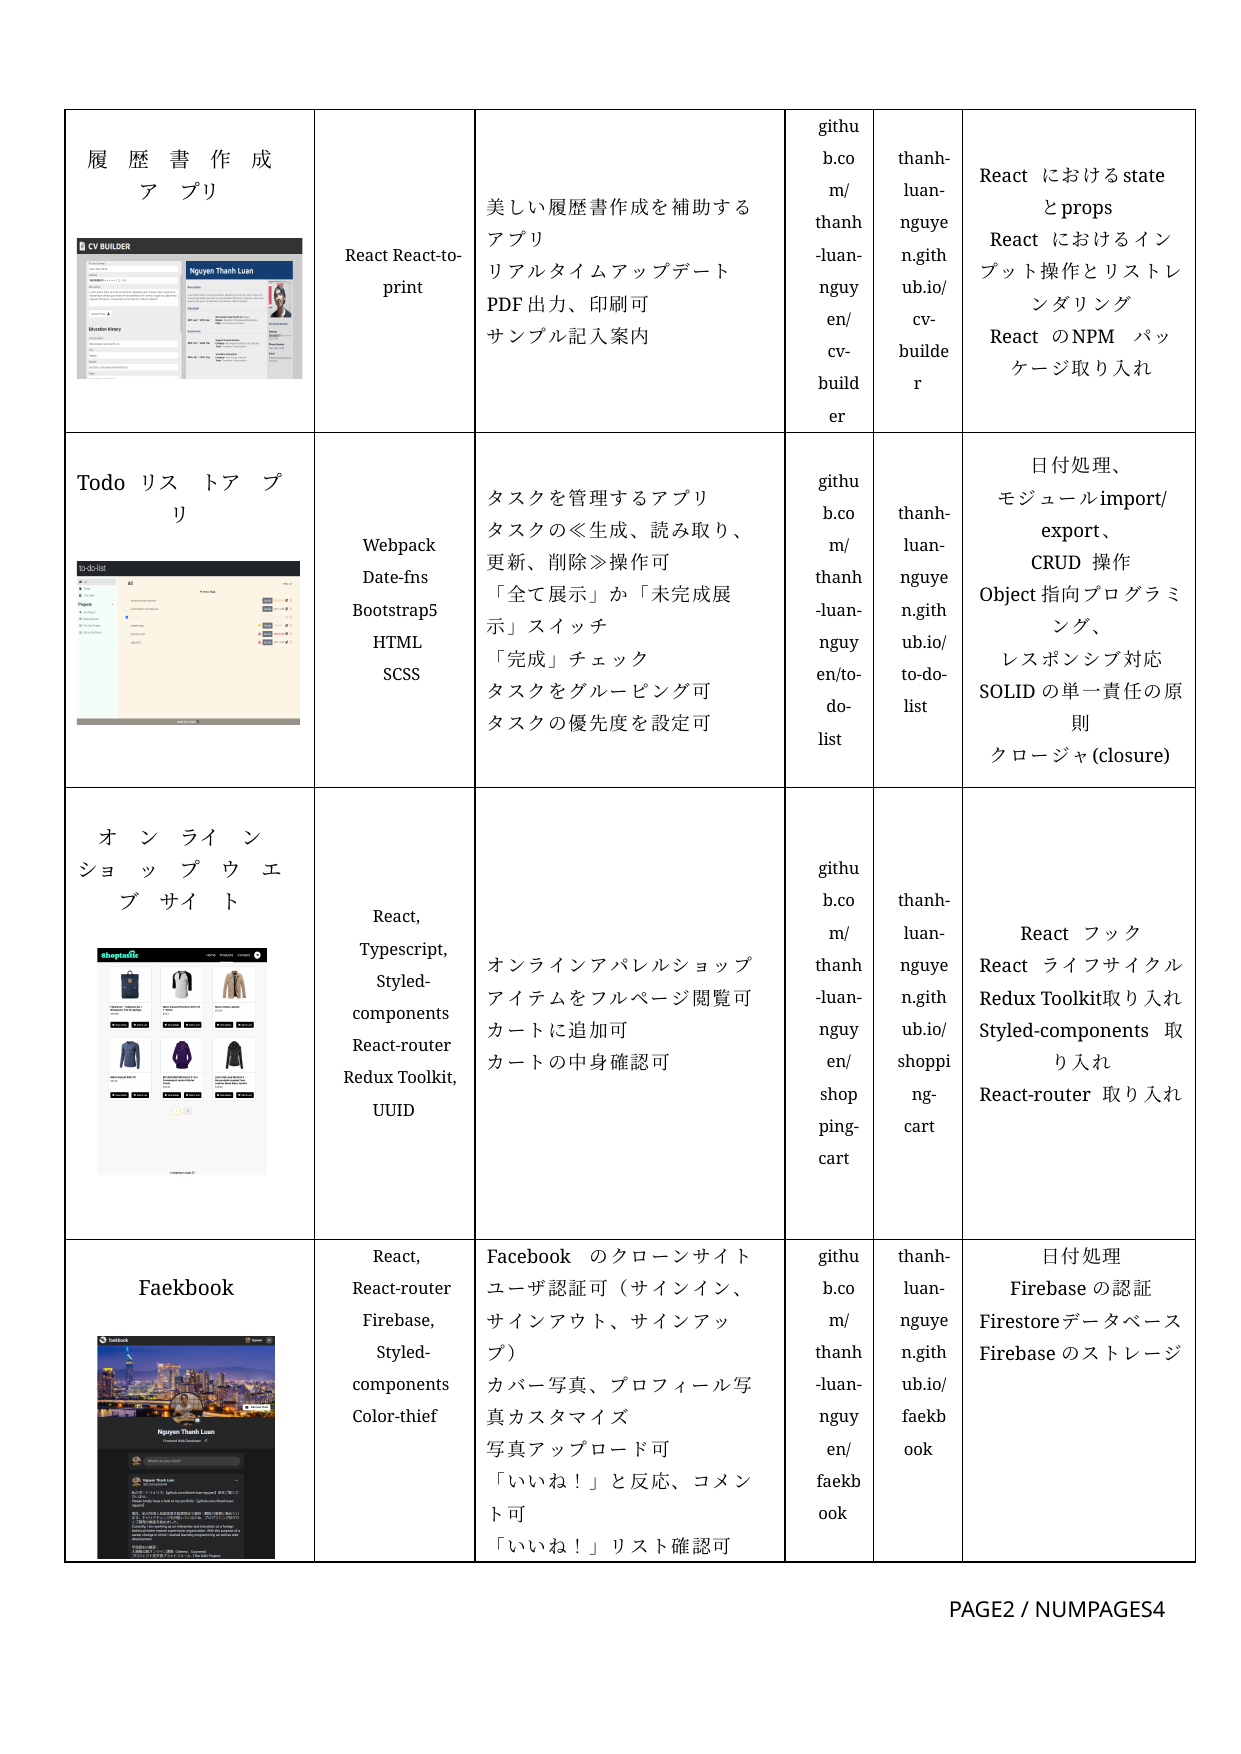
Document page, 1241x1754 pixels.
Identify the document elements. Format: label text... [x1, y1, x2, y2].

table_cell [315, 1240, 474, 1561]
table_cell React, Typescript, Styled-components React-router Redux Toolkit, UUID [315, 788, 474, 1238]
table_cell github.com/thanh-luan-nguyen/to-do-list [786, 433, 873, 787]
table_header github.com/thanh-luan-nguyen/cv-builder [786, 110, 873, 432]
table_header thanh-luan-nguyen.github.io/cv-builder [874, 110, 962, 432]
picture [76, 561, 300, 725]
picture [97, 948, 267, 1175]
picture [97, 1336, 275, 1559]
table_cell オンラインアパレルショップ アイテムをフルページ閲覧可 カートに追加可 カートの中身確認可 [476, 788, 784, 1238]
table_cell オンラインショップウエブサイト [66, 788, 314, 1238]
table_header React React-to-print [315, 110, 474, 432]
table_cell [963, 1240, 1195, 1561]
table_cell Faekbook [66, 1240, 314, 1561]
table_cell thanh-luan-nguyen.github.io/to-do-list [874, 433, 962, 787]
table_cell 日付処理、 モジュールimport/export、 CRUD操作 Object指向プログラミング、 レスポンシブ対応 SOLIDの単一責任の原則 クロージャ(closure) [963, 433, 1195, 787]
table_header 美しい履歴書作成を補助するアプリ リアルタイムアップデート PDF出力、印刷可 サンプル記入案内 [476, 110, 784, 432]
table_cell Webpack Date-fns Bootstrap5 HTML SCSS [315, 433, 474, 787]
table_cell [874, 1240, 962, 1561]
table_header 履歴書作成アプリ [66, 110, 314, 432]
table_cell thanh-luan-nguyen.github.io/shopping-cart [874, 788, 962, 1238]
table_cell Todoリストアプリ [66, 433, 314, 787]
table_header Reactにおけるstateとprops Reactにおけるインプット操作とリストレンダリング ReactのNPMパッケージ取り入れ [963, 110, 1195, 432]
table_cell タスクを管理するアプリ タスクの≪生成、読み取り、更新、削除≫操作可 「全て展示」か「未完成展示」スイッチ 「完成」チェック タスクをグルーピング可 タスクの優先度を設定可 [476, 433, 784, 787]
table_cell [786, 1240, 873, 1561]
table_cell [476, 1240, 784, 1561]
table_cell github.com/thanh-luan-nguyen/shopping-cart [786, 788, 873, 1238]
table_cell Reactフック Reactライフサイクル Redux Toolkit取り入れ Styled-components取り入れ React-router取り入れ [963, 788, 1195, 1238]
picture [76, 238, 303, 379]
